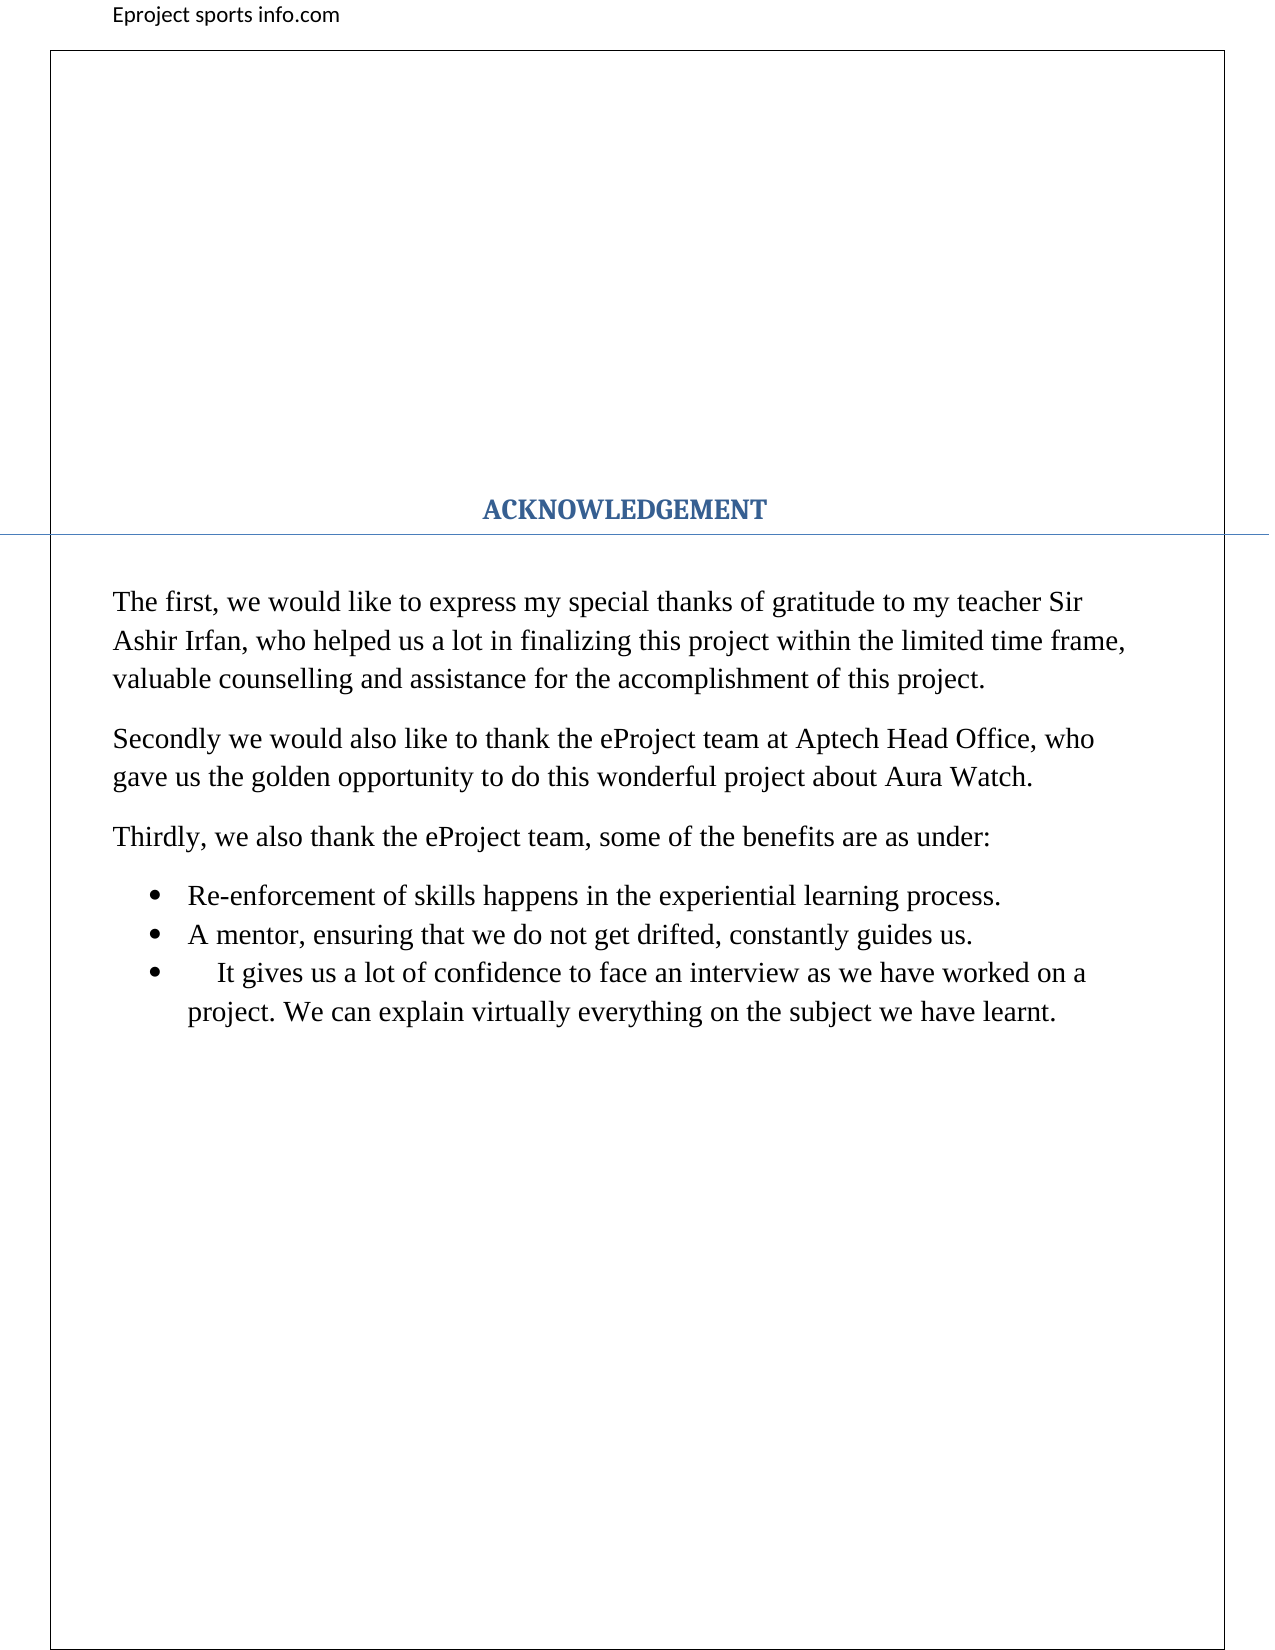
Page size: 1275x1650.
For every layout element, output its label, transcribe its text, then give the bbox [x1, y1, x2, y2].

text The first, we would like to express my special thanks of gratitude to my teacher Sir Ashir Irfan, who helped us a lot in finalizing this project within the limited time frame, valuable counselling and assistance for the accomplishment of this project. [112, 584, 1137, 695]
list Re-enforcement of skills happens in the experiential learning process. [150, 878, 1137, 912]
subtitle ACKNOWLEDGEMENT [112, 493, 1137, 526]
list A mentor, ensuring that we do not get drifted, constantly guides us. [150, 917, 1137, 950]
text Secondly we would also like to thank the eProject team at Aptech Head Office, who gave us the golden opportunity to do this wonderful project about Aura Watch. [112, 721, 1137, 793]
list It gives us a lot of confidence to face an interview as we have worked on a project. We can explain virtually everything on the subject we have learnt. [150, 955, 1137, 1028]
text Thirdly, we also thank the eProject team, some of the benefits are as under: [112, 819, 1137, 852]
